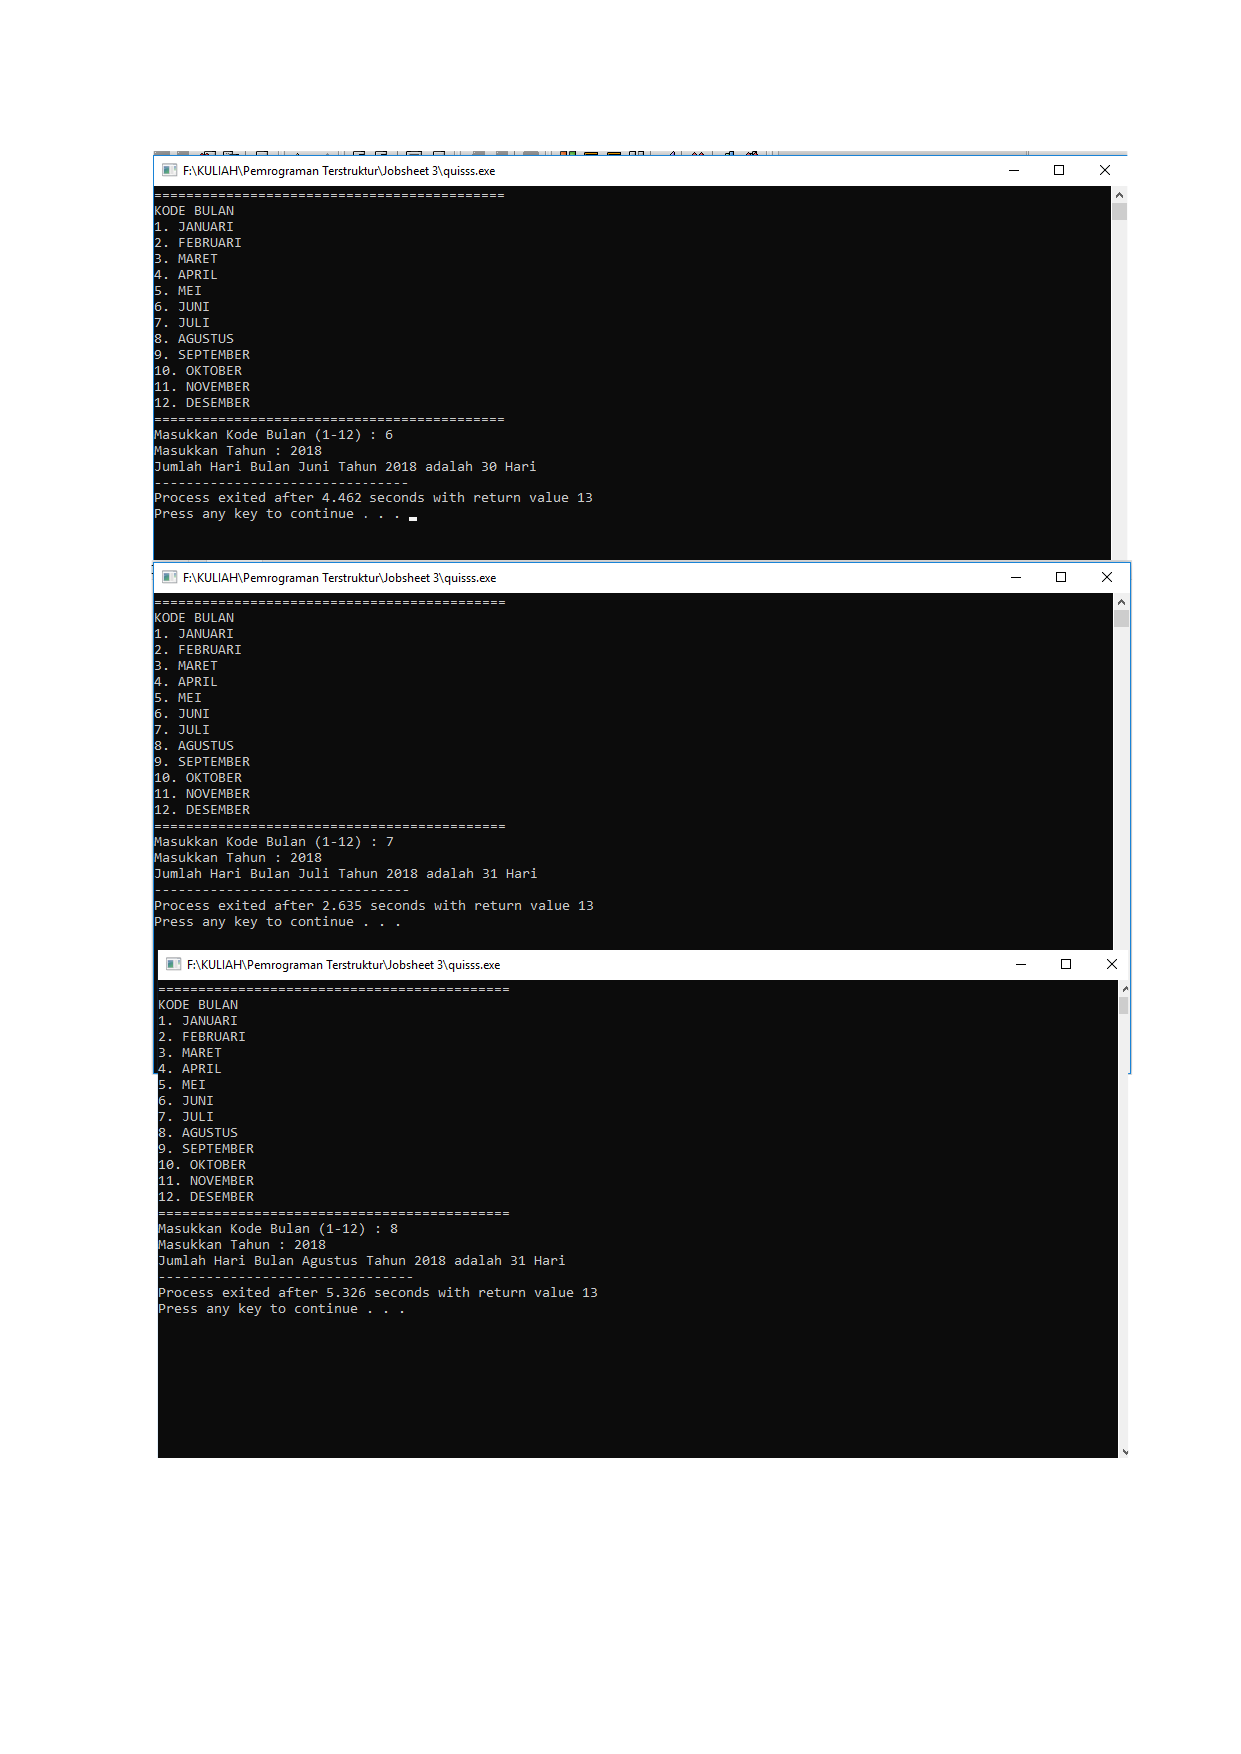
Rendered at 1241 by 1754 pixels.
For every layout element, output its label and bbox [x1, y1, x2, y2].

picture [151, 151, 1133, 1458]
